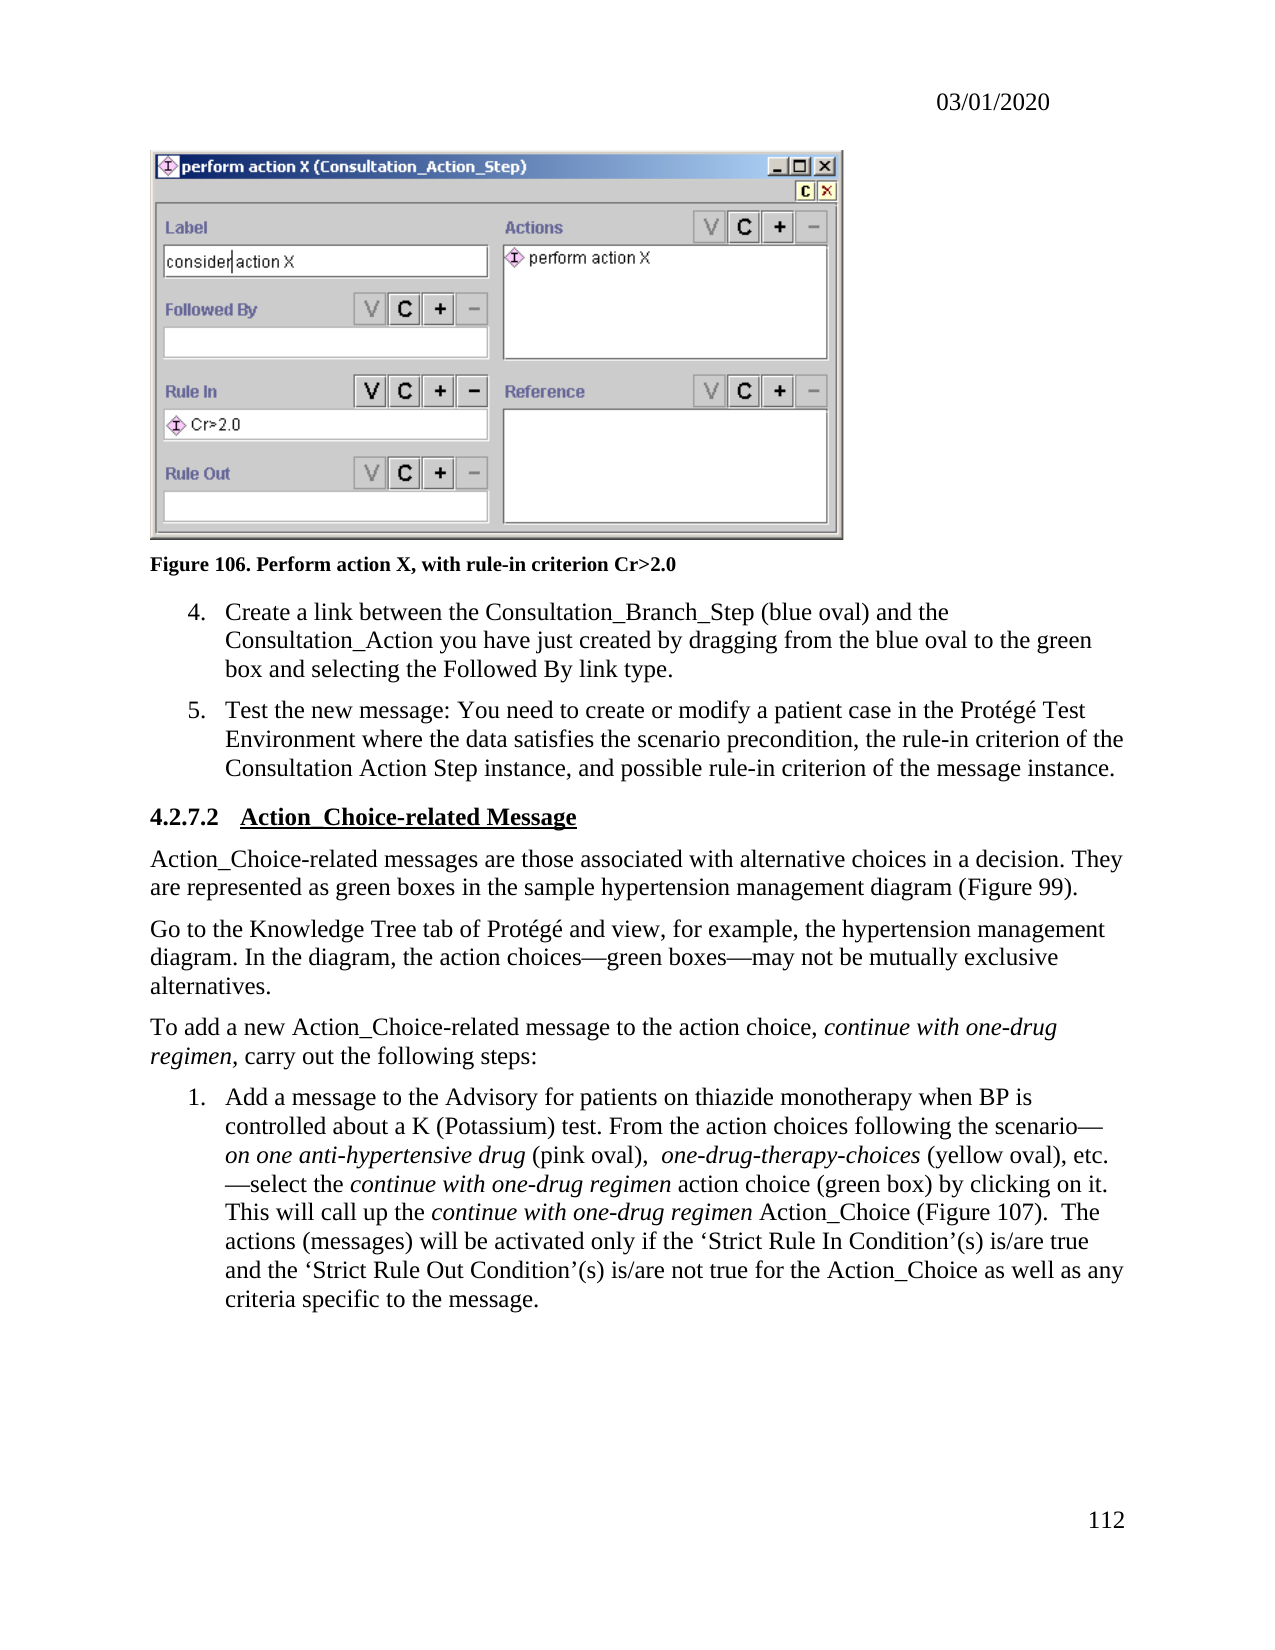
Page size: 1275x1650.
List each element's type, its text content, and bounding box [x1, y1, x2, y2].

subtitle ​Action_Choice-related Message [150, 802, 1125, 831]
list Create a link between the Consultation_Branch_Step (blue oval) and the Consultation_Action you have just created by dragging from the blue oval to the green box and selecting the Followed By link type. [187, 597, 1125, 683]
list Add a message to the Advisory for patients on thiazide monotherapy when BP is controlled about a K (Potassium) test. From the action choices following the scenario—on one anti-hypertensive drug (pink oval), one-drug-therapy-choices (yellow oval), etc.—select the continue with one-drug regimen action choice (green box) by clicking on it. This will call up the continue with one-drug regimen Action_Choice (Figure 107). The actions (messages) will be activated only if the ‘Strict Rule In Condition’(s) is/are true and the ‘Strict Rule Out Condition’(s) is/are not true for the Action_Choice as well as any criteria specific to the message. [187, 1082, 1125, 1312]
picture [150, 150, 844, 540]
text To add a new Action_Choice-related message to the action choice, continue with one-drug regimen, carry out the following steps: [150, 1012, 1125, 1070]
text Action_Choice-related messages are those associated with alternative choices in a decision. They are represented as green boxes in the sample hypertension management diagram (Figure 99). [150, 844, 1125, 901]
list Test the new message: You need to create or modify a patient case in the Protégé Test Environment where the data satisfies the scenario precondition, the rule-in criterion of the Consultation Action Step instance, and possible rule-in criterion of the message instance. [187, 695, 1125, 782]
text Go to the Knowledge Tree tab of Protégé and view, for example, the hypertension management diagram. In the diagram, the action choices—green boxes—may not be mutually exclusive alternatives. [150, 914, 1125, 1000]
